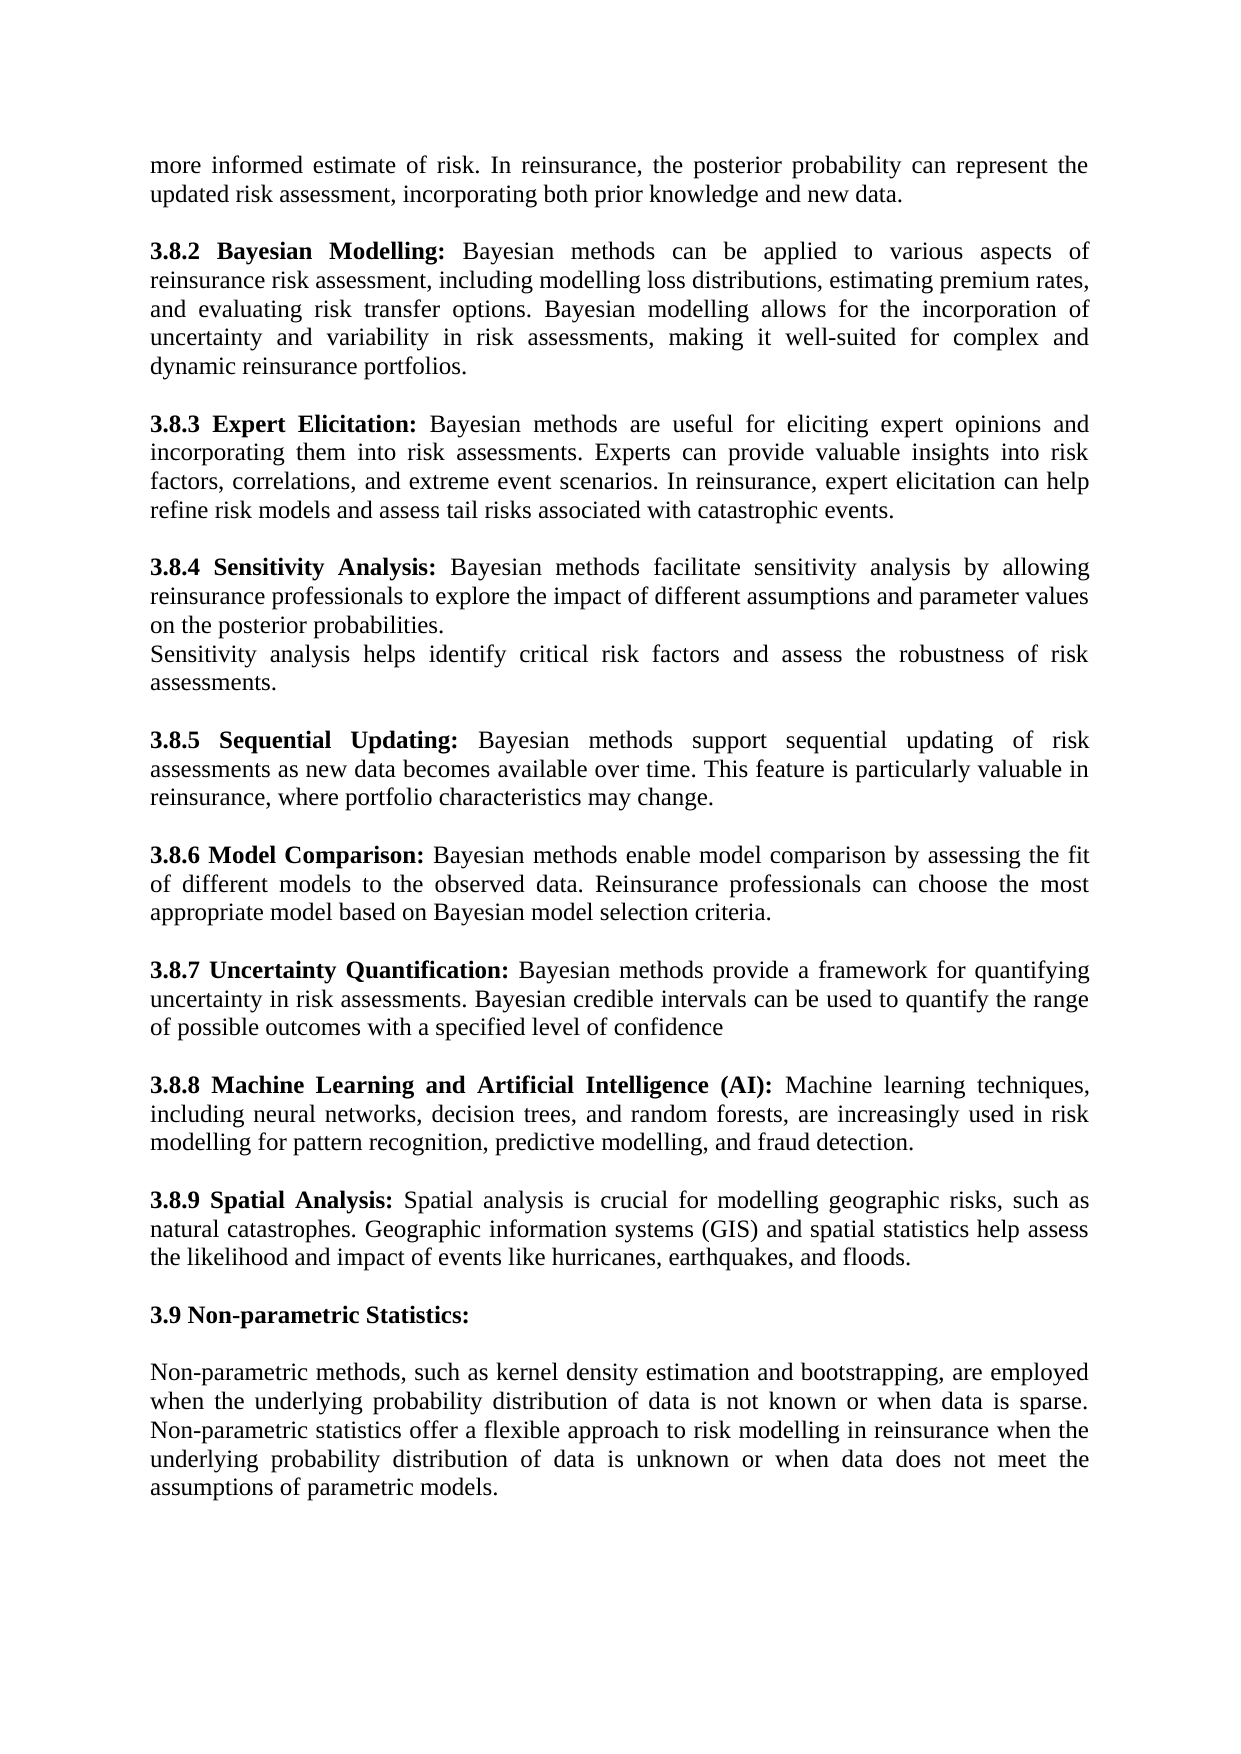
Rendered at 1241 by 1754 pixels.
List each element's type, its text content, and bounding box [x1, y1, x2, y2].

text 3.9 Non-parametric Statistics: [150, 1300, 1090, 1329]
text 3.8.5 Sequential Updating: Bayesian methods support sequential updating of risk assessments as new data becomes available over time. This feature is particularly valuable in reinsurance, where portfolio characteristics may change. [150, 725, 1090, 811]
text 3.8.8 Machine Learning and Artificial Intelligence (AI): Machine learning techniques, including neural networks, decision trees, and random forests, are increasingly used in risk modelling for pattern recognition, predictive modelling, and fraud detection. [150, 1070, 1090, 1156]
text Sensitivity analysis helps identify critical risk factors and assess the robustness of risk assessments. [150, 639, 1090, 696]
text 3.8.3 Expert Elicitation: Bayesian methods are useful for eliciting expert opinions and incorporating them into risk assessments. Experts can provide valuable insights into risk factors, correlations, and extreme event scenarios. In reinsurance, expert elicitation can help refine risk models and assess tail risks associated with catastrophic events. [150, 409, 1090, 524]
text 3.8.4 Sensitivity Analysis: Bayesian methods facilitate sensitivity analysis by allowing reinsurance professionals to explore the impact of different assumptions and parameter values on the posterior probabilities. [150, 552, 1090, 639]
text 3.8.7 Uncertainty Quantification: Bayesian methods provide a framework for quantifying uncertainty in risk assessments. Bayesian credible intervals can be used to quantify the range of possible outcomes with a specified level of confidence [150, 955, 1090, 1041]
text 3.8.9 Spatial Analysis: Spatial analysis is crucial for modelling geographic risks, such as natural catastrophes. Geographic information systems (GIS) and spatial statistics help assess the likelihood and impact of events like hurricanes, earthquakes, and floods. [150, 1185, 1090, 1271]
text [150, 150, 1090, 207]
text 3.8.2 Bayesian Modelling: Bayesian methods can be applied to various aspects of reinsurance risk assessment, including modelling loss distributions, estimating premium rates, and evaluating risk transfer options. Bayesian modelling allows for the incorporation of uncertainty and variability in risk assessments, making it well-suited for complex and dynamic reinsurance portfolios. [150, 236, 1090, 380]
text 3.8.6 Model Comparison: Bayesian methods enable model comparison by assessing the fit of different models to the observed data. Reinsurance professionals can choose the most appropriate model based on Bayesian model selection criteria. [150, 840, 1090, 926]
text Non-parametric methods, such as kernel density estimation and bootstrapping, are employed when the underlying probability distribution of data is not known or when data is sparse. Non-parametric statistics offer a flexible approach to risk modelling in reinsurance when the underlying probability distribution of data is unknown or when data does not meet the assumptions of parametric models. [150, 1357, 1090, 1501]
